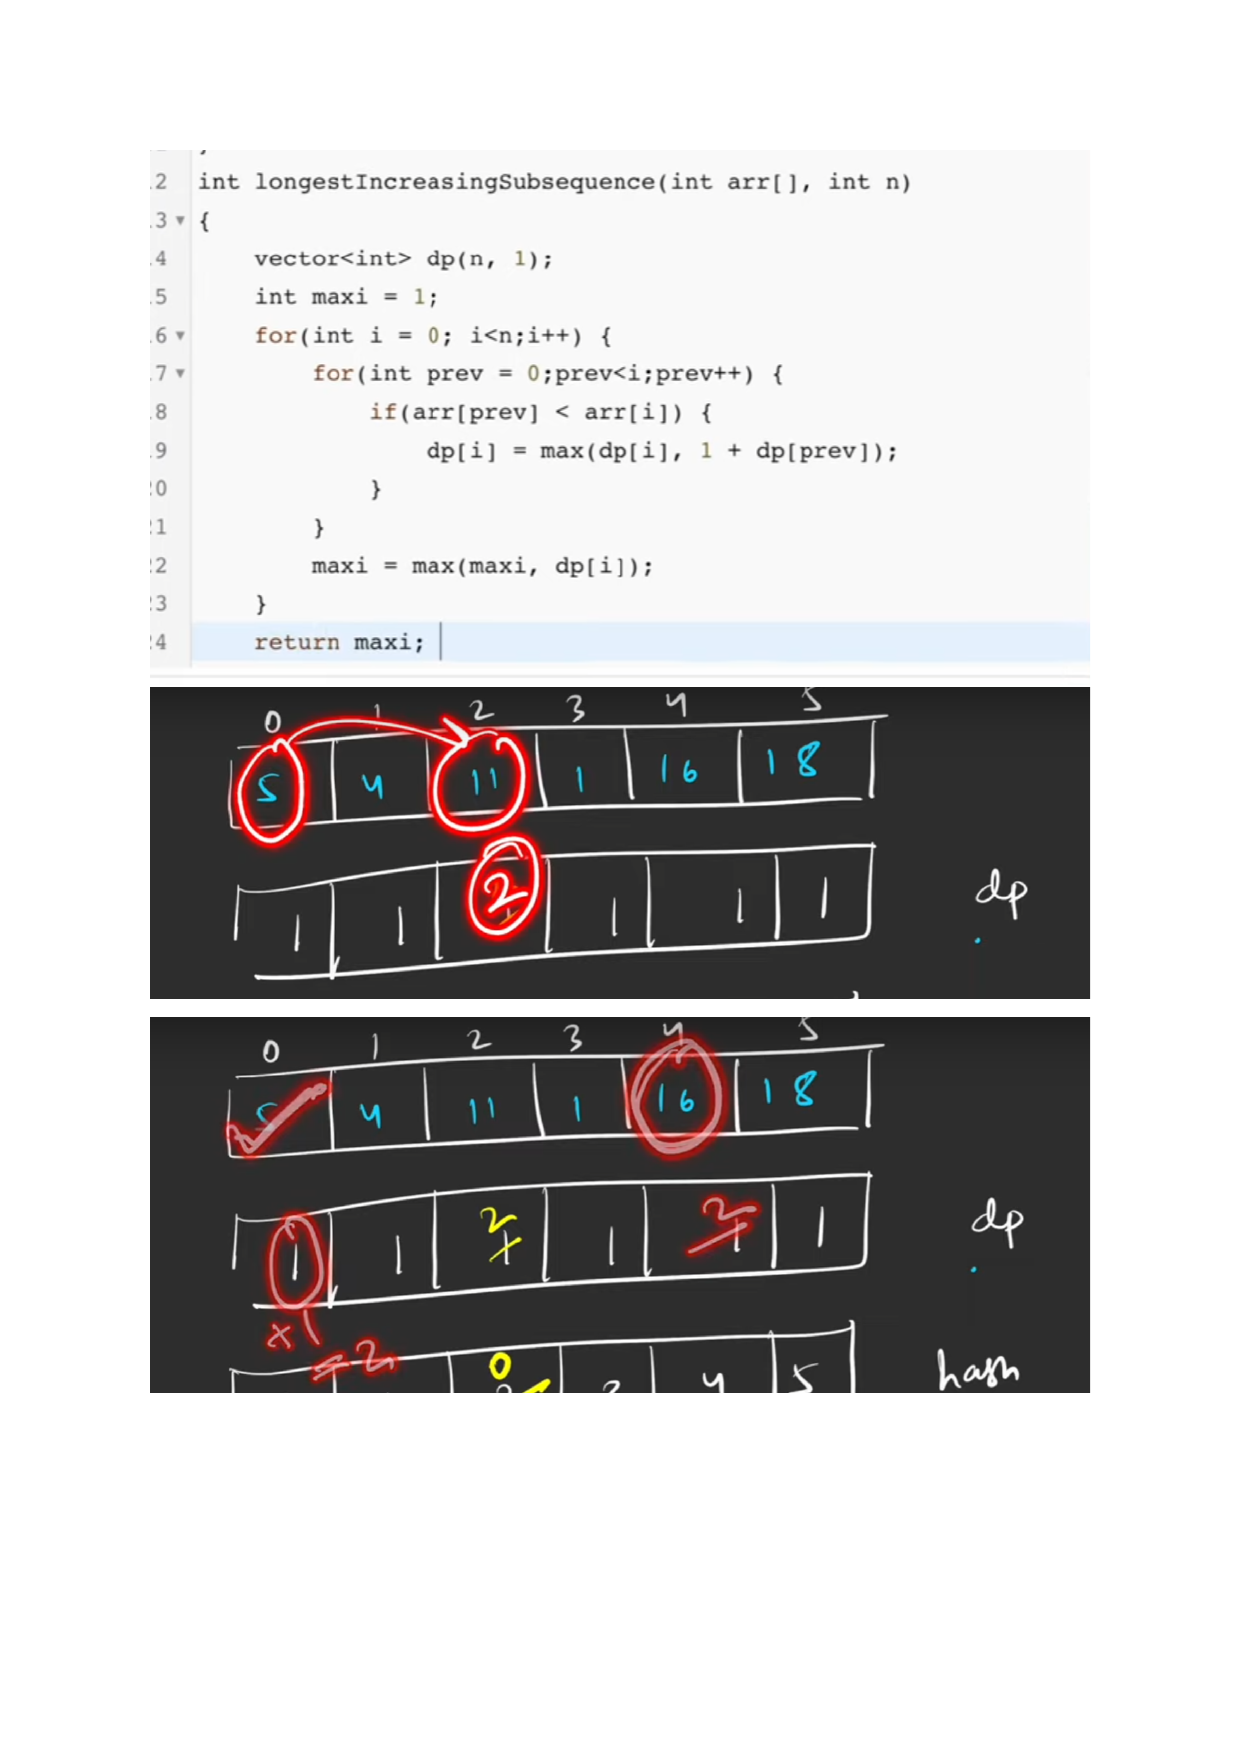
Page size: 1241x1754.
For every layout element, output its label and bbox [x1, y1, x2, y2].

picture [150, 150, 1091, 685]
picture [150, 687, 1091, 999]
picture [150, 1017, 1091, 1393]
